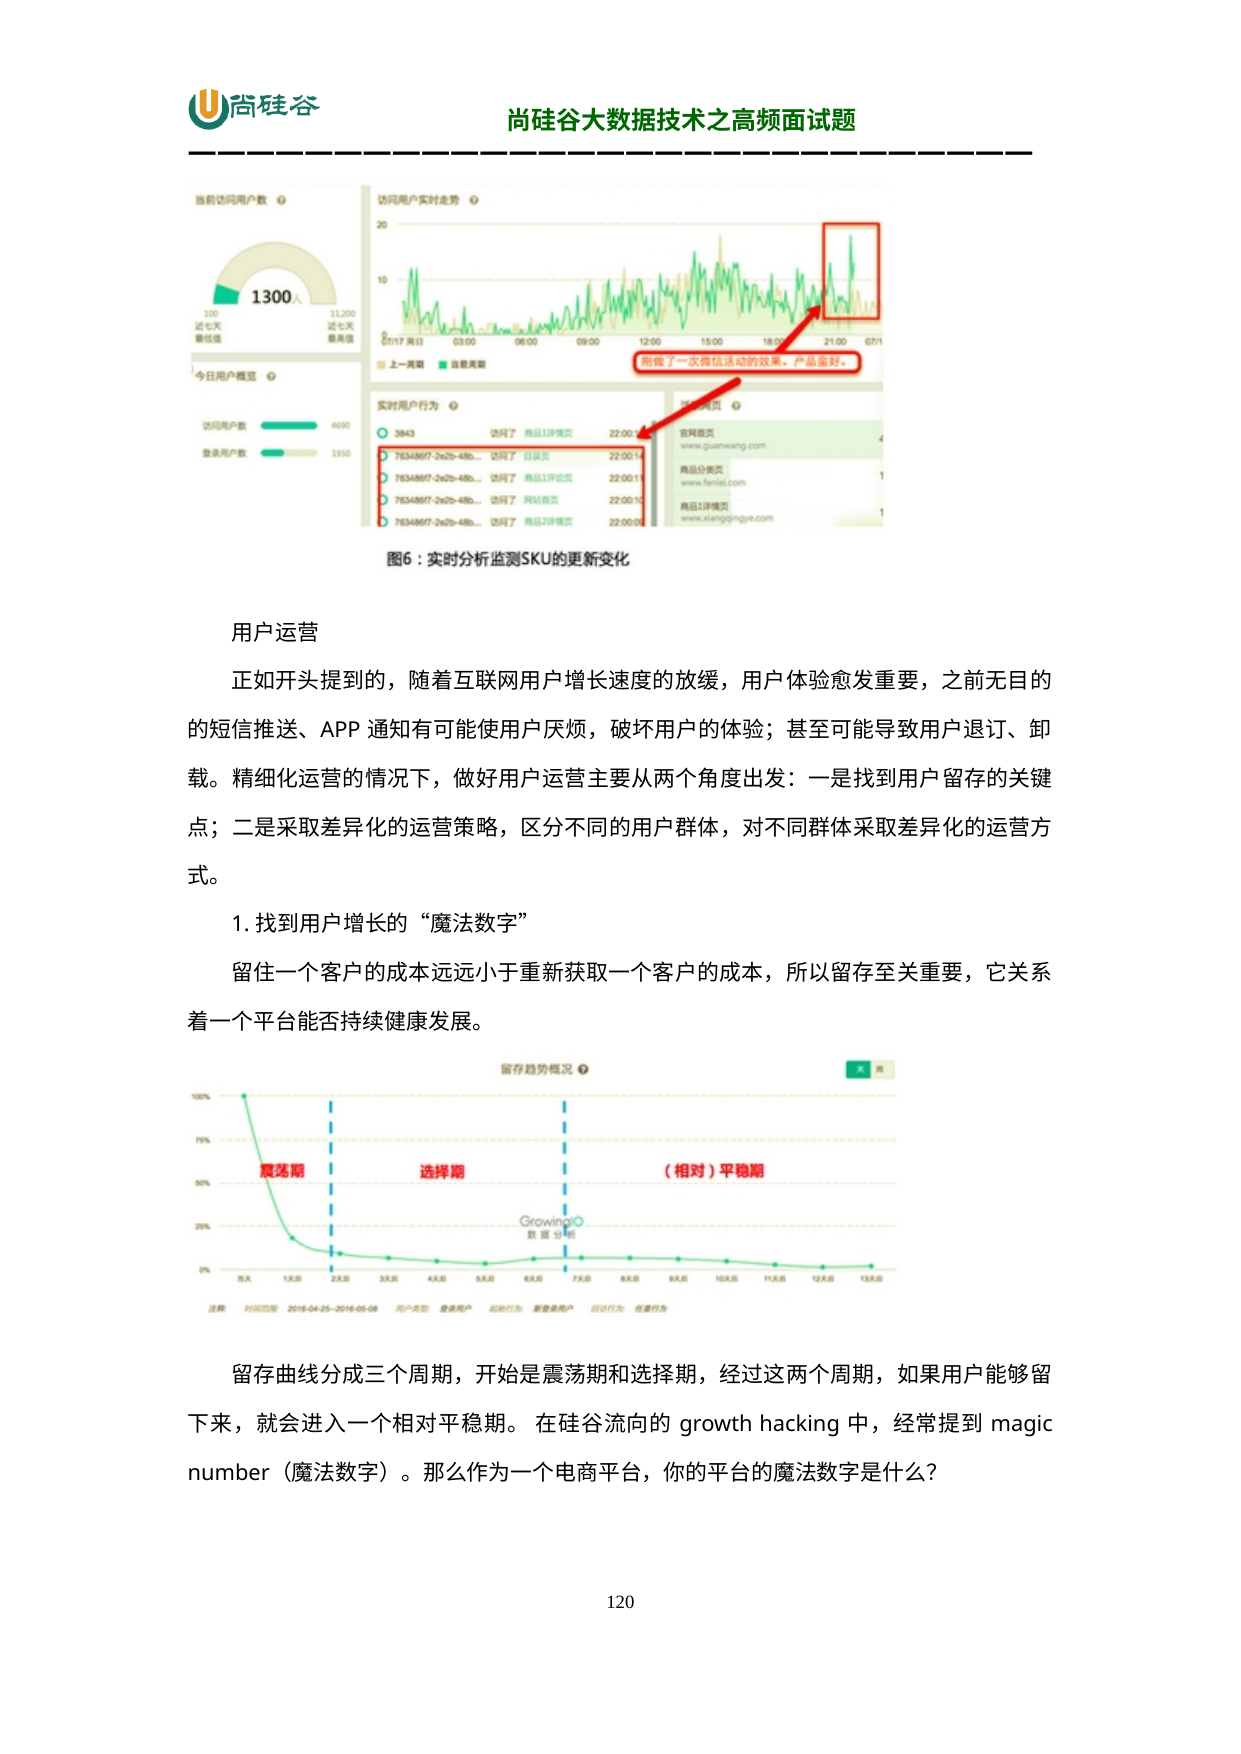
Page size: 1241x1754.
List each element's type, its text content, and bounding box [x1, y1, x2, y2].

text 正如开头提到的，随着互联网用户增长速度的放缓，用户体验愈发重要，之前无目的的短信推送、APP 通知有可能使用户厌烦，破坏用户的体验；甚至可能导致用户退订、卸载。精细化运营的情况下，做好用户运营主要从两个角度出发：一是找到用户留存的关键点；二是采取差异化的运营策略，区分不同的用户群体，对不同群体采取差异化的运营方式。 [187, 663, 1053, 890]
text 留存曲线分成三个周期，开始是震荡期和选择期，经过这两个周期，如果用户能够留下来，就会进入一个相对平稳期。 在硅谷流向的 growth hacking 中，经常提到 magic number（魔法数字）。那么作为一个电商平台，你的平台的魔法数字是什么？ [187, 1357, 1053, 1487]
text 1. 找到用户增长的“魔法数字” [187, 906, 1053, 939]
text 用户运营 [187, 614, 1053, 647]
text 留住一个客户的成本远远小于重新获取一个客户的成本，所以留存至关重要，它关系着一个平台能否持续健康发展。 [187, 954, 1053, 1036]
